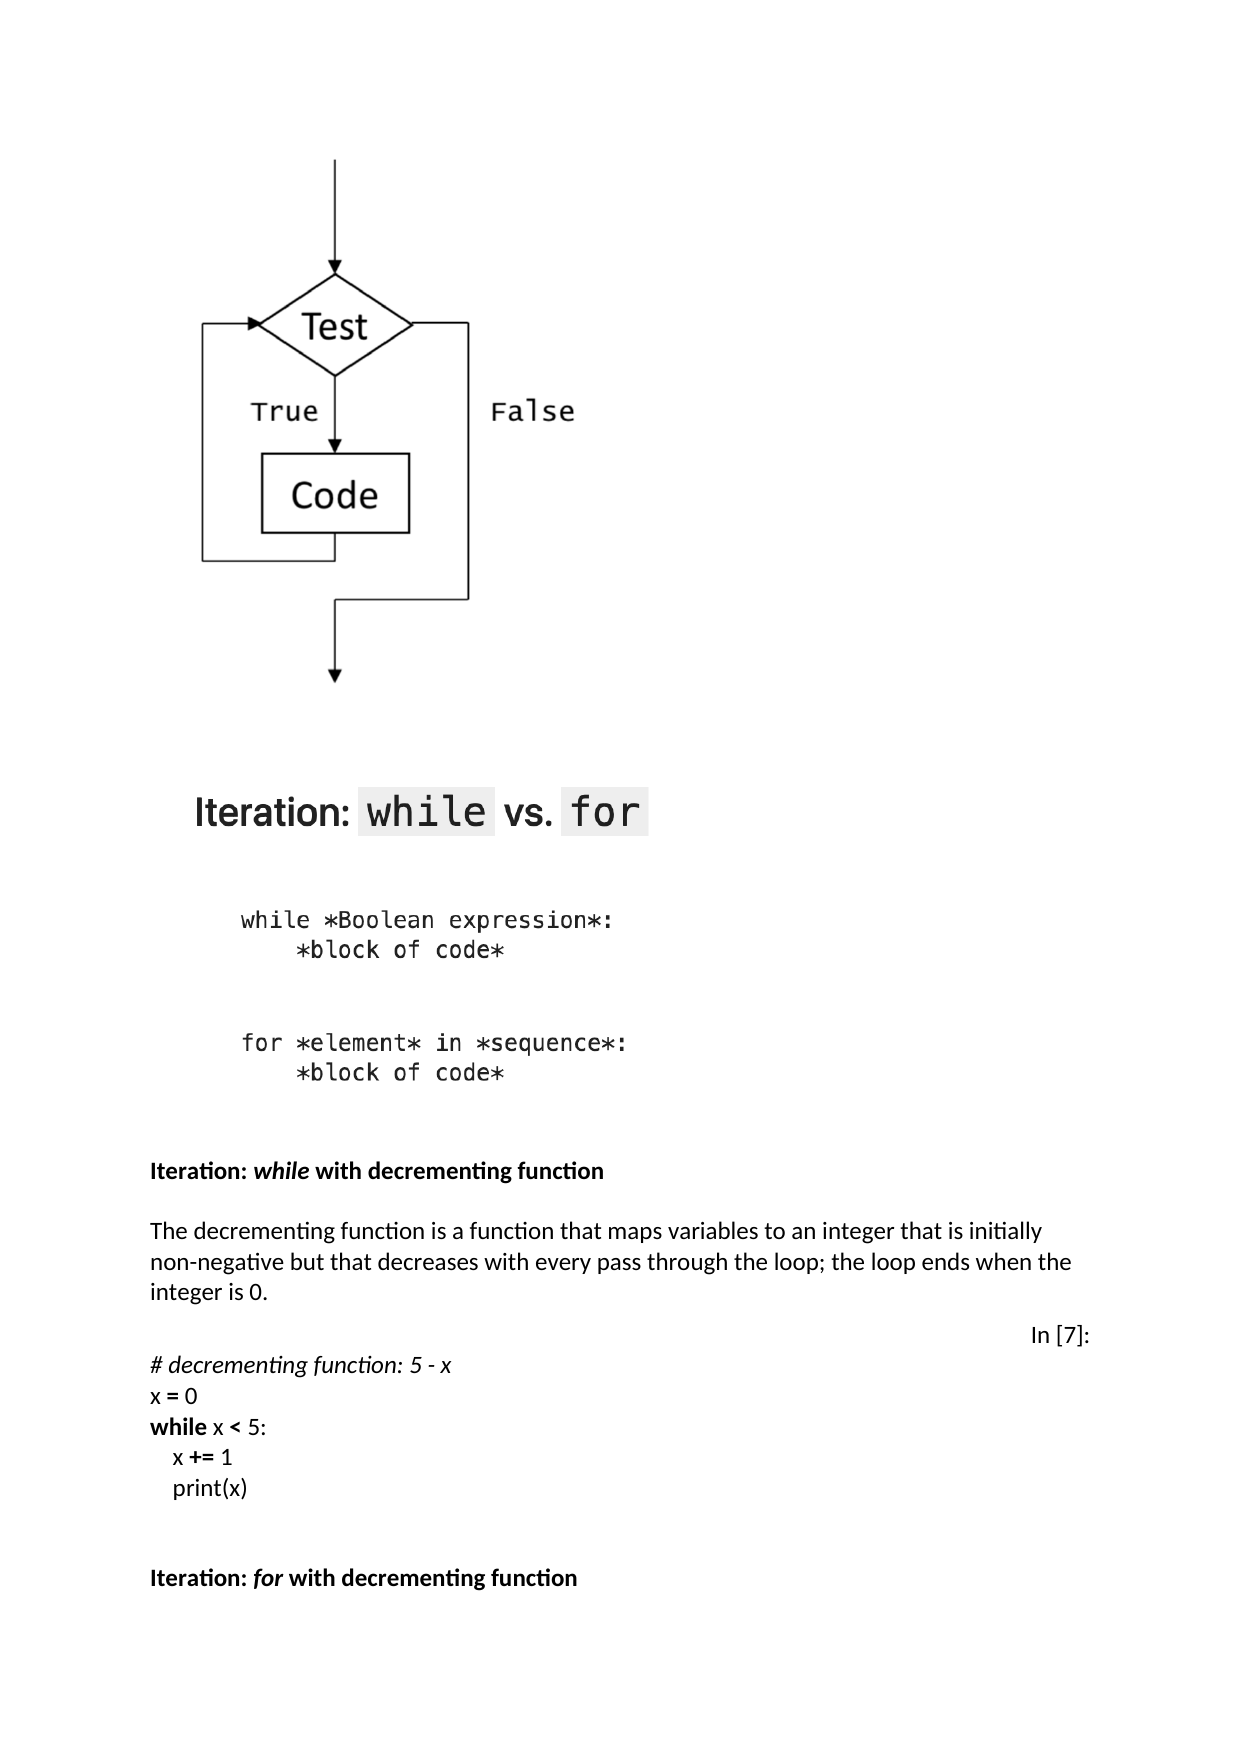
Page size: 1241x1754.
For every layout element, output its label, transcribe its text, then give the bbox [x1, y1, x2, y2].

picture [150, 728, 829, 1127]
text The decrementing function is a function that maps variables to an integer that is initially non-negative but that decreases with every pass through the loop; the loop ends when the integer is 0. [150, 1215, 1090, 1307]
text while x < 5: [150, 1411, 1090, 1441]
text x += 1 [150, 1441, 1090, 1472]
picture [150, 150, 586, 700]
text # decrementing function: 5 - x [150, 1350, 1090, 1380]
text x = 0 [150, 1380, 1090, 1411]
text Iteration: while with decrementing function [150, 1155, 1090, 1186]
text In [7]: [150, 1319, 1090, 1350]
text Iteration: for with decrementing function [150, 1562, 1090, 1592]
text print(x) [150, 1472, 1090, 1502]
